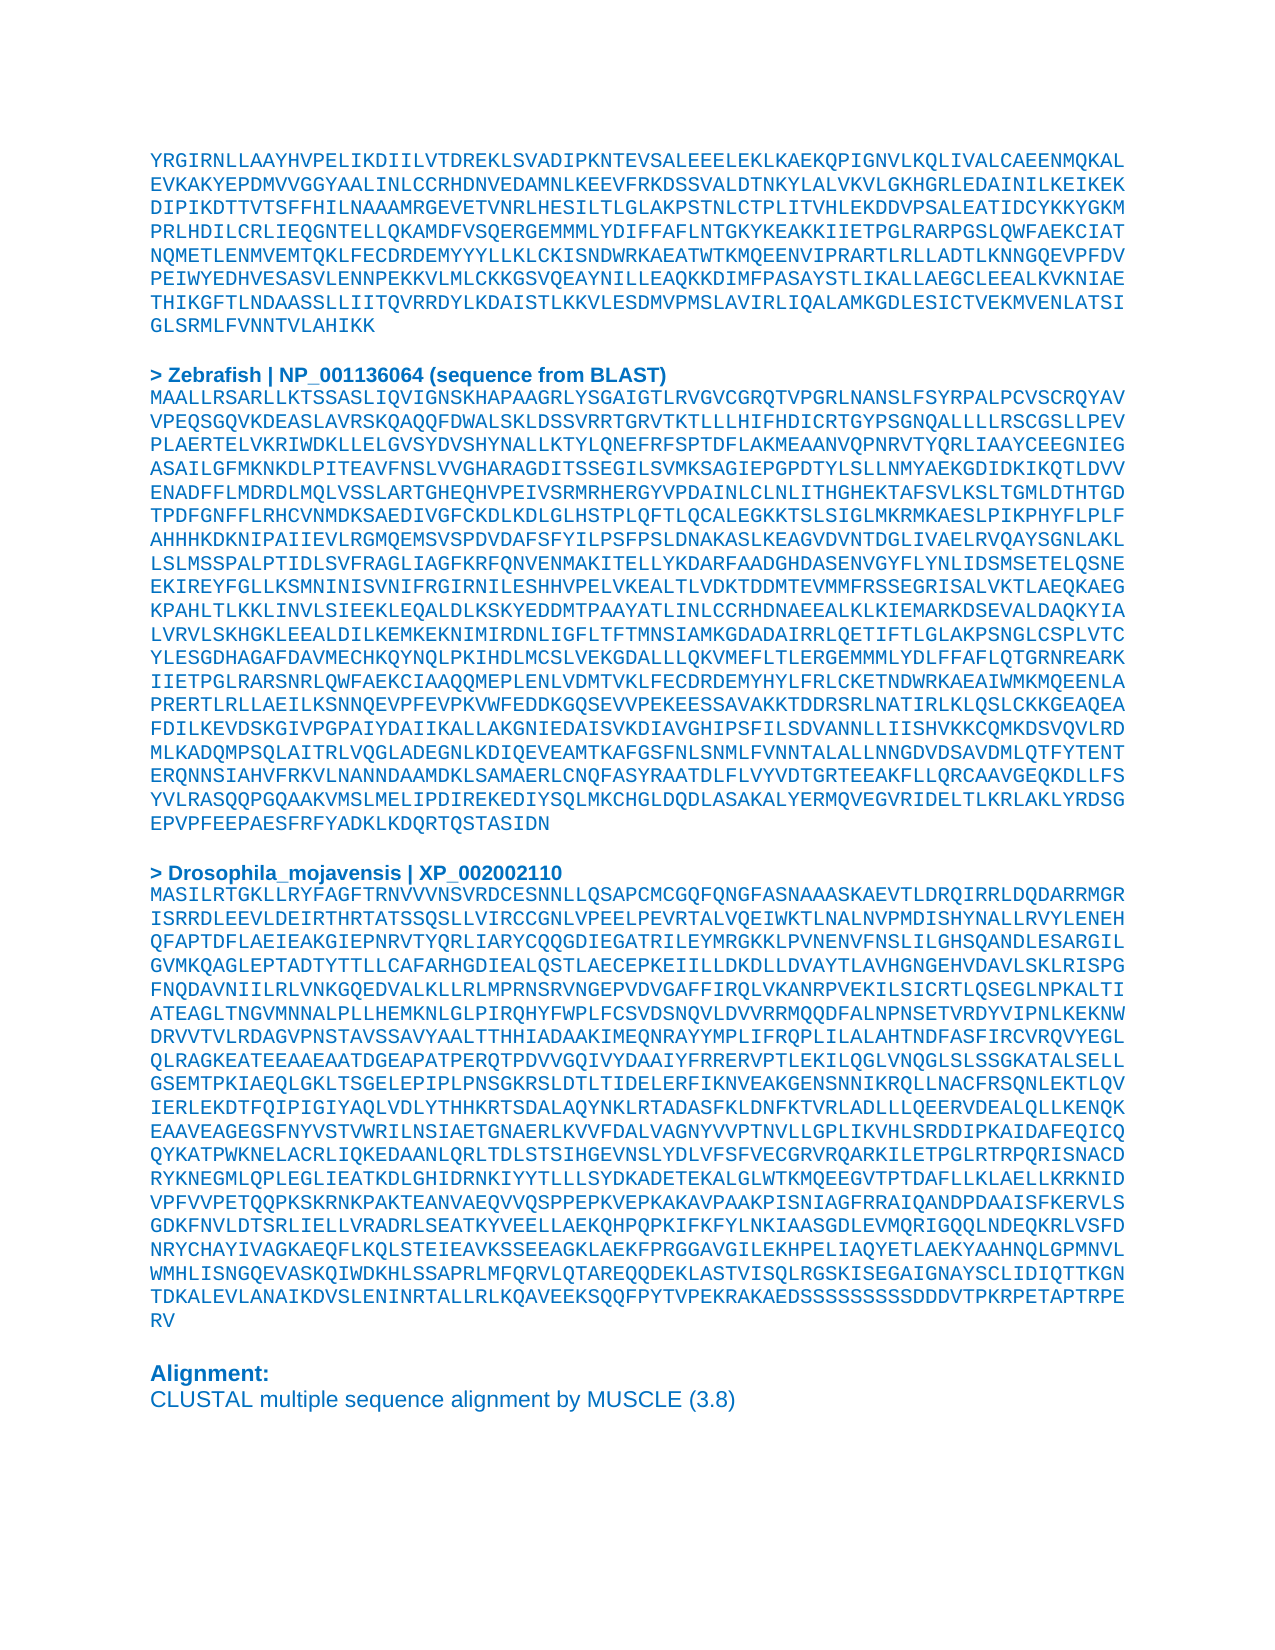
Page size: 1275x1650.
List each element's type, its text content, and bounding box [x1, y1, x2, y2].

text MAALLRSARLLKTSSASLIQVIGNSKHAPAAGRLYSGAIGTLRVGVCGRQTVPGRLNANSLFSYRPALPCVSCRQYAVVPEQSGQVKDEASLAVRSKQAQQFDWALSKLDSSVRRTGRVTKTLLLHIFHDICRTGYPSGNQALLLLRSCGSLLPEVPLAERTELVKRIWDKLLELGVSYDVSHYNALLKTYLQNEFRFSPTDFLAKMEAANVQPNRVTYQRLIAAYCEEGNIEGASAILGFMKNKDLPITEAVFNSLVVGHARAGDITSSEGILSVMKSAGIEPGPDTYLSLLNMYAEKGDIDKIKQTLDVVENADFFLMDRDLMQLVSSLARTGHEQHVPEIVSRMRHERGYVPDAINLCLNLITHGHEKTAFSVLKSLTGMLDTHTGDTPDFGNFFLRHCVNMDKSAEDIVGFCKDLKDLGLHSTPLQFTLQCALEGKKTSLSIGLMKRMKAESLPIKPHYFLPLFAHHHKDKNIPAIIEVLRGMQEMSVSPDVDAFSFYILPSFPSLDNAKASLKEAGVDVNTDGLIVAELRVQAYSGNLAKLLSLMSSPALPTIDLSVFRAGLIAGFKRFQNVENMAKITELLYKDARFAADGHDASENVGYFLYNLIDSMSETELQSNEEKIREYFGLLKSMNINISVNIFRGIRNILESHHVPELVKEALTLVDKTDDMTEVMMFRSSEGRISALVKTLAEQKAEGKPAHLTLKKLINVLSIEEKLEQALDLKSKYEDDMTPAAYATLINLCCRHDNAEEALKLKIEMARKDSEVALDAQKYIALVRVLSKHGKLEEALDILKEMKEKNIMIRDNLIGFLTFTMNSIAMKGDADAIRRLQETIFTLGLAKPSNGLCSPLVTCYLESGDHAGAFDAVMECHKQYNQLPKIHDLMCSLVEKGDALLLQKVMEFLTLERGEMMMLYDLFFAFLQTGRNREARKIIETPGLRARSNRLQWFAEKCIAAQQMEPLENLVDMTVKLFECDRDEMYHYLFRLCKETNDWRKAEAIWMKMQEENLAPRERTLRLLAEILKSNNQEVPFEVPKVWFEDDKGQSEVVPEKEESSAVAKKTDDRSRLNATIRLKLQSLCKKGEAQEAFDILKEVDSKGIVPGPAIYDAIIKALLAKGNIEDAISVKDIAVGHIPSFILSDVANNLLIISHVKKCQMKDSVQVLRDMLKADQMPSQLAITRLVQGLADEGNLKDIQEVEAMTKAFGSFNLSNMLFVNNTALALLNNGDVDSAVDMLQTFYTENTERQNNSIAHVFRKVLNANNDAAMDKLSAMAERLCNQFASYRAATDLFLVYVDTGRTEEAKFLLQRCAAVGEQKDLLFSYVLRASQQPGQAAKVMSLMELIPDIREKEDIYSQLMKCHGLDQDLASAKALYERMQVEGVRIDELTLKRLAKLYRDSGEPVPFEEPAESFRFYADKLKDQRTQSTASIDN [150, 387, 1125, 836]
text > Zebrafish | NP_001136064 (sequence from BLAST) [150, 363, 1125, 387]
text MASILRTGKLLRYFAGFTRNVVVNSVRDCESNNLLQSAPCMCGQFQNGFASNAAASKAEVTLDRQIRRLDQDARRMGRISRRDLEEVLDEIRTHRTATSSQSLLVIRCCGNLVPEELPEVRTALVQEIWKTLNALNVPMDISHYNALLRVYLENEHQFAPTDFLAEIEAKGIEPNRVTYQRLIARYCQQGDIEGATRILEYMRGKKLPVNENVFNSLILGHSQANDLESARGILGVMKQAGLEPTADTYTTLLCAFARHGDIEALQSTLAECEPKEIILLDKDLLDVAYTLAVHGNGEHVDAVLSKLRISPGFNQDAVNIILRLVNKGQEDVALKLLRLMPRNSRVNGEPVDVGAFFIRQLVKANRPVEKILSICRTLQSEGLNPKALTIATEAGLTNGVMNNALPLLHEMKNLGLPIRQHYFWPLFCSVDSNQVLDVVRRMQQDFALNPNSETVRDYVIPNLKEKNWDRVVTVLRDAGVPNSTAVSSAVYAALTTHHIADAAKIMEQNRAYYMPLIFRQPLILALAHTNDFASFIRCVRQVYEGLQLRAGKEATEEAAEAATDGEAPATPERQTPDVVGQIVYDAAIYFRRERVPTLEKILQGLVNQGLSLSSGKATALSELLGSEMTPKIAEQLGKLTSGELEPIPLPNSGKRSLDTLTIDELERFIKNVEAKGENSNNIKRQLLNACFRSQNLEKTLQVIERLEKDTFQIPIGIYAQLVDLYTHHKRTSDALAQYNKLRTADASFKLDNFKTVRLADLLLQEERVDEALQLLKENQKEAAVEAGEGSFNYVSTVWRILNSIAETGNAERLKVVFDALVAGNYVVPTNVLLGPLIKVHLSRDDIPKAIDAFEQICQQYKATPWKNELACRLIQKEDAANLQRLTDLSTSIHGEVNSLYDLVFSFVECGRVRQARKILETPGLRTRPQRISNACDRYKNEGMLQPLEGLIEATKDLGHIDRNKIYYTLLLSYDKADETEKALGLWTKMQEEGVTPTDAFLLKLAELLKRKNIDVPFVVPETQQPKSKRNKPAKTEANVAEQVVQSPPEPKVEPKAKAVPAAKPISNIAGFRRAIQANDPDAAISFKERVLSGDKFNVLDTSRLIELLVRADRLSEATKYVEELLAEKQHPQPKIFKFYLNKIAASGDLEVMQRIGQQLNDEQKRLVSFDNRYCHAYIVAGKAEQFLKQLSTEIEAVKSSEEAGKLAEKFPRGGAVGILEKHPELIAQYETLAEKYAAHNQLGPMNVLWMHLISNGQEVASKQIWDKHLSSAPRLMFQRVLQTAREQQDEKLASTVISQLRGSKISEGAIGNAYSCLIDIQTTKGNTDKALEVLANAIKDVSLENINRTALLRLKQAVEEKSQQFPYTVPEKRAKAEDSSSSSSSSSDDDVTPKRPETAPTRPERV [150, 884, 1125, 1333]
text Alignment: [150, 1360, 1125, 1386]
text > Drosophila_mojavensis | XP_002002110 [150, 860, 1125, 884]
text CLUSTAL multiple sequence alignment by MUSCLE (3.8) [150, 1386, 1125, 1413]
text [150, 150, 1125, 339]
